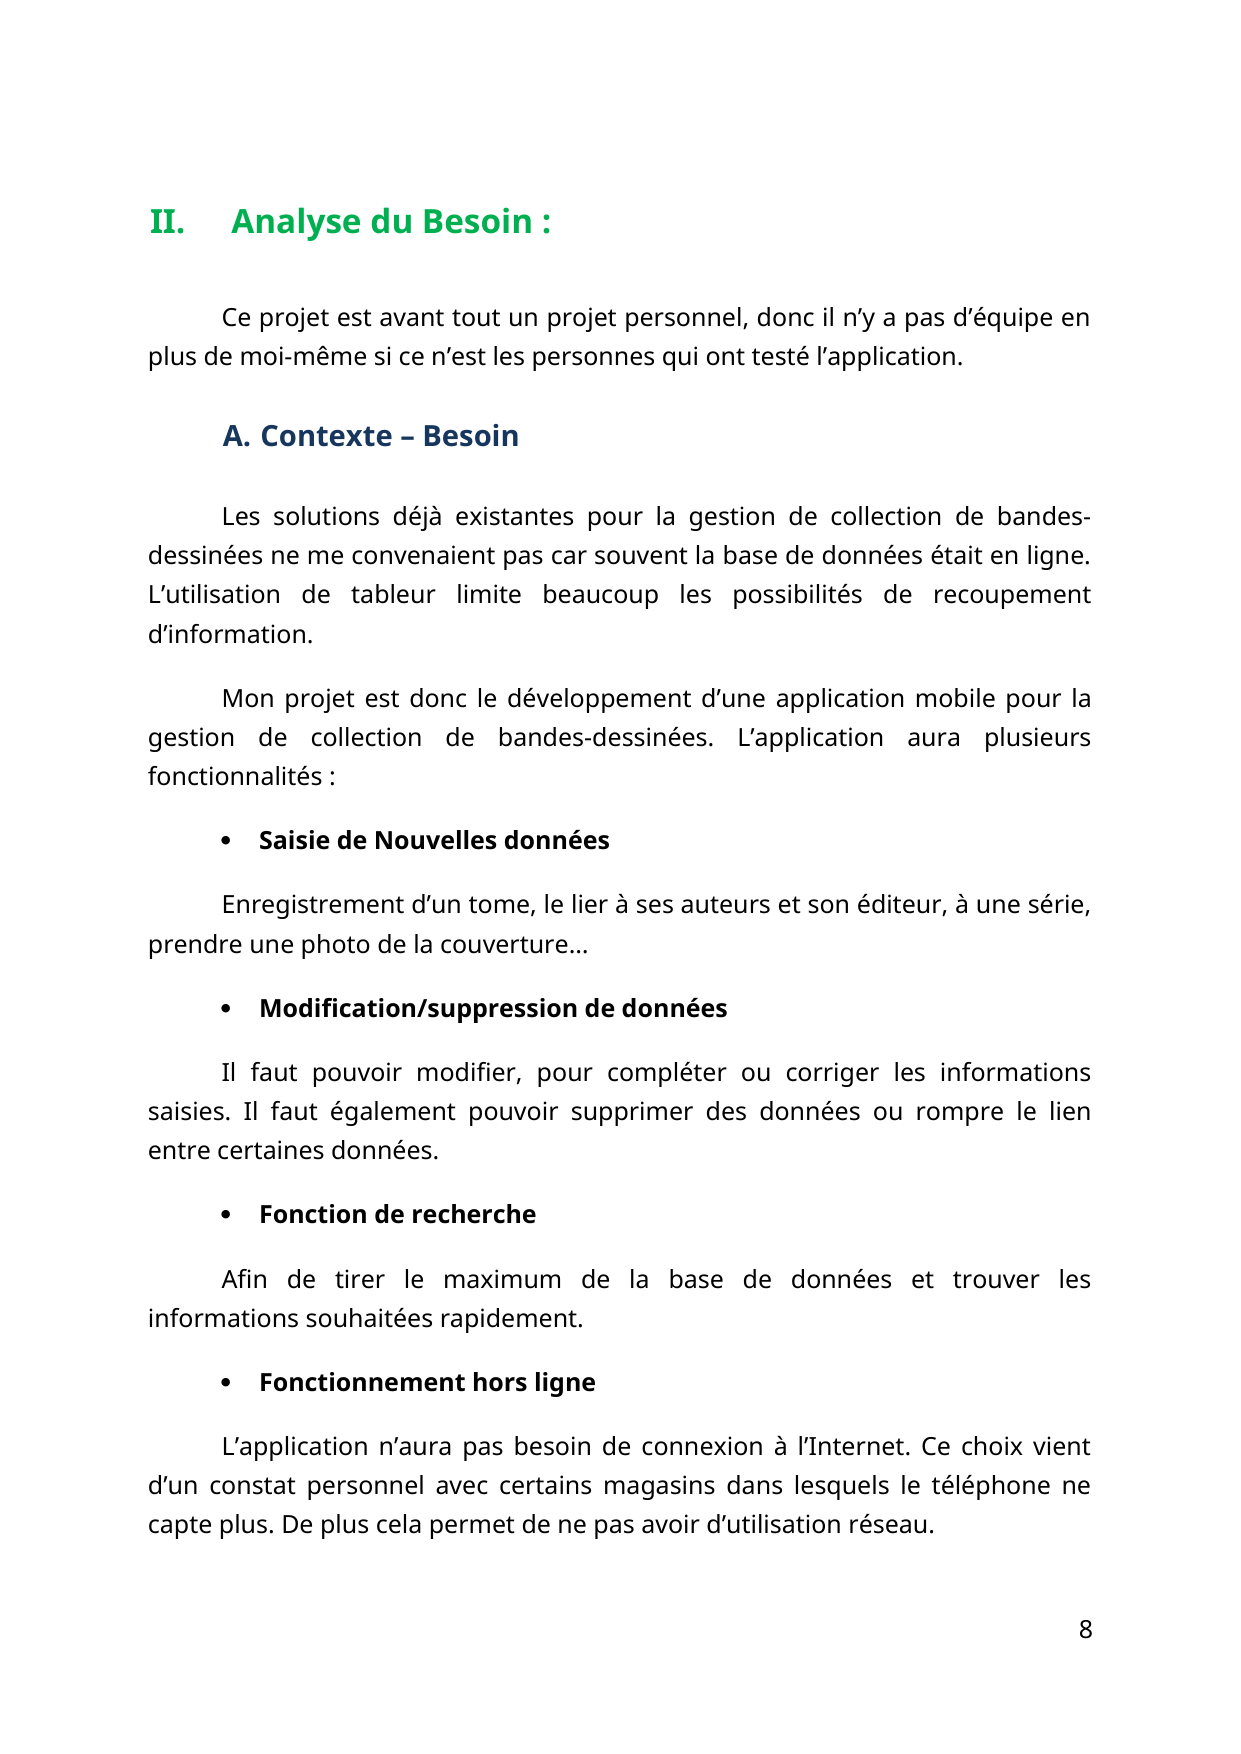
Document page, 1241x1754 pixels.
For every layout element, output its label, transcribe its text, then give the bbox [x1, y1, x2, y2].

text Mon projet est donc le développement d’une application mobile pour la gestion de collection de bandes-dessinées. L’application aura plusieurs fonctionnalités : [148, 680, 1093, 793]
text Modification/suppression de données [221, 990, 1093, 1024]
subtitle Contexte – Besoin [223, 416, 1093, 455]
text Afin de tirer le maximum de la base de données et trouver les informations souhaitées rapidement. [148, 1261, 1093, 1334]
text Fonction de recherche [221, 1197, 1093, 1231]
text Ce projet est avant tout un projet personnel, donc il n’y a pas d’équipe en plus de moi-même si ce n’est les personnes qui ont testé l’application. [148, 300, 1093, 373]
subtitle Analyse du Besoin : [185, 198, 1093, 243]
text Les solutions déjà existantes pour la gestion de collection de bandes-dessinées ne me convenaient pas car souvent la base de données était en ligne. L’utilisation de tableur limite beaucoup les possibilités de recoupement d’information. [148, 499, 1093, 650]
text Enregistrement d’un tome, le lier à ses auteurs et son éditeur, à une série, prendre une photo de la couverture… [148, 887, 1093, 960]
text Il faut pouvoir modifier, pour compléter ou corriger les informations saisies. Il faut également pouvoir supprimer des données ou rompre le lien entre certaines données. [148, 1054, 1093, 1167]
text Fonctionnement hors ligne [221, 1364, 1093, 1399]
text L’application n’aura pas besoin de connexion à l’Internet. Ce choix vient d’un constat personnel avec certains magasins dans lesquels le téléphone ne capte plus. De plus cela permet de ne pas avoir d’utilisation réseau. [148, 1429, 1093, 1541]
text Saisie de Nouvelles données [221, 823, 1093, 857]
